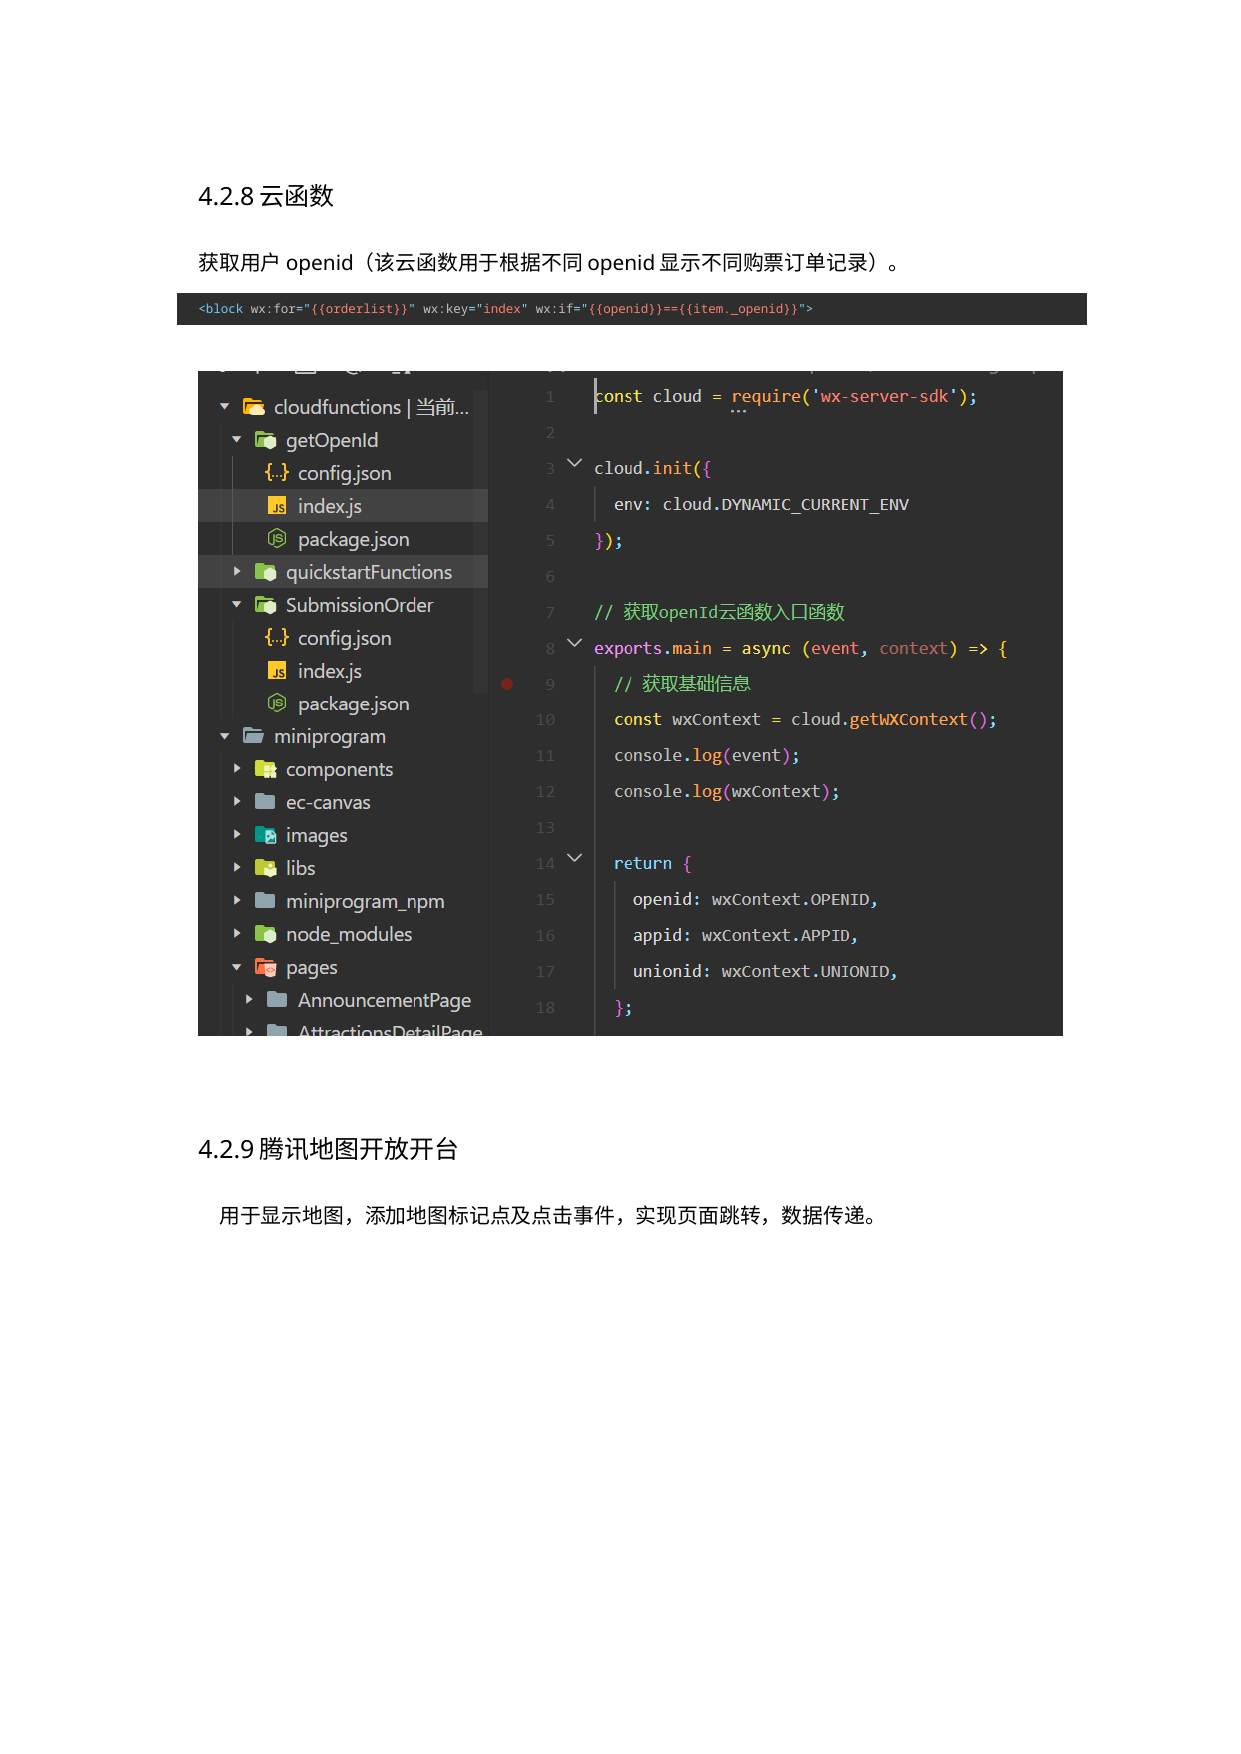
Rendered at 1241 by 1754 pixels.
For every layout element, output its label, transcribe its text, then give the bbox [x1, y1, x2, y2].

text 用于显示地图，添加地图标记点及点击事件，实现页面跳转，数据传递。 [177, 1198, 1087, 1231]
picture [198, 371, 1063, 1036]
text 4.2.8云函数 [177, 162, 1087, 227]
text <block wx:for="{{orderlist}}" wx:key="index" wx:if="{{openid}}=={{item._openid}}"> [177, 293, 1087, 325]
text 获取用户openid（该云函数用于根据不同openid显示不同购票订单记录）。 [177, 245, 1087, 278]
text 4.2.9腾讯地图开放开台 [177, 1115, 1087, 1180]
